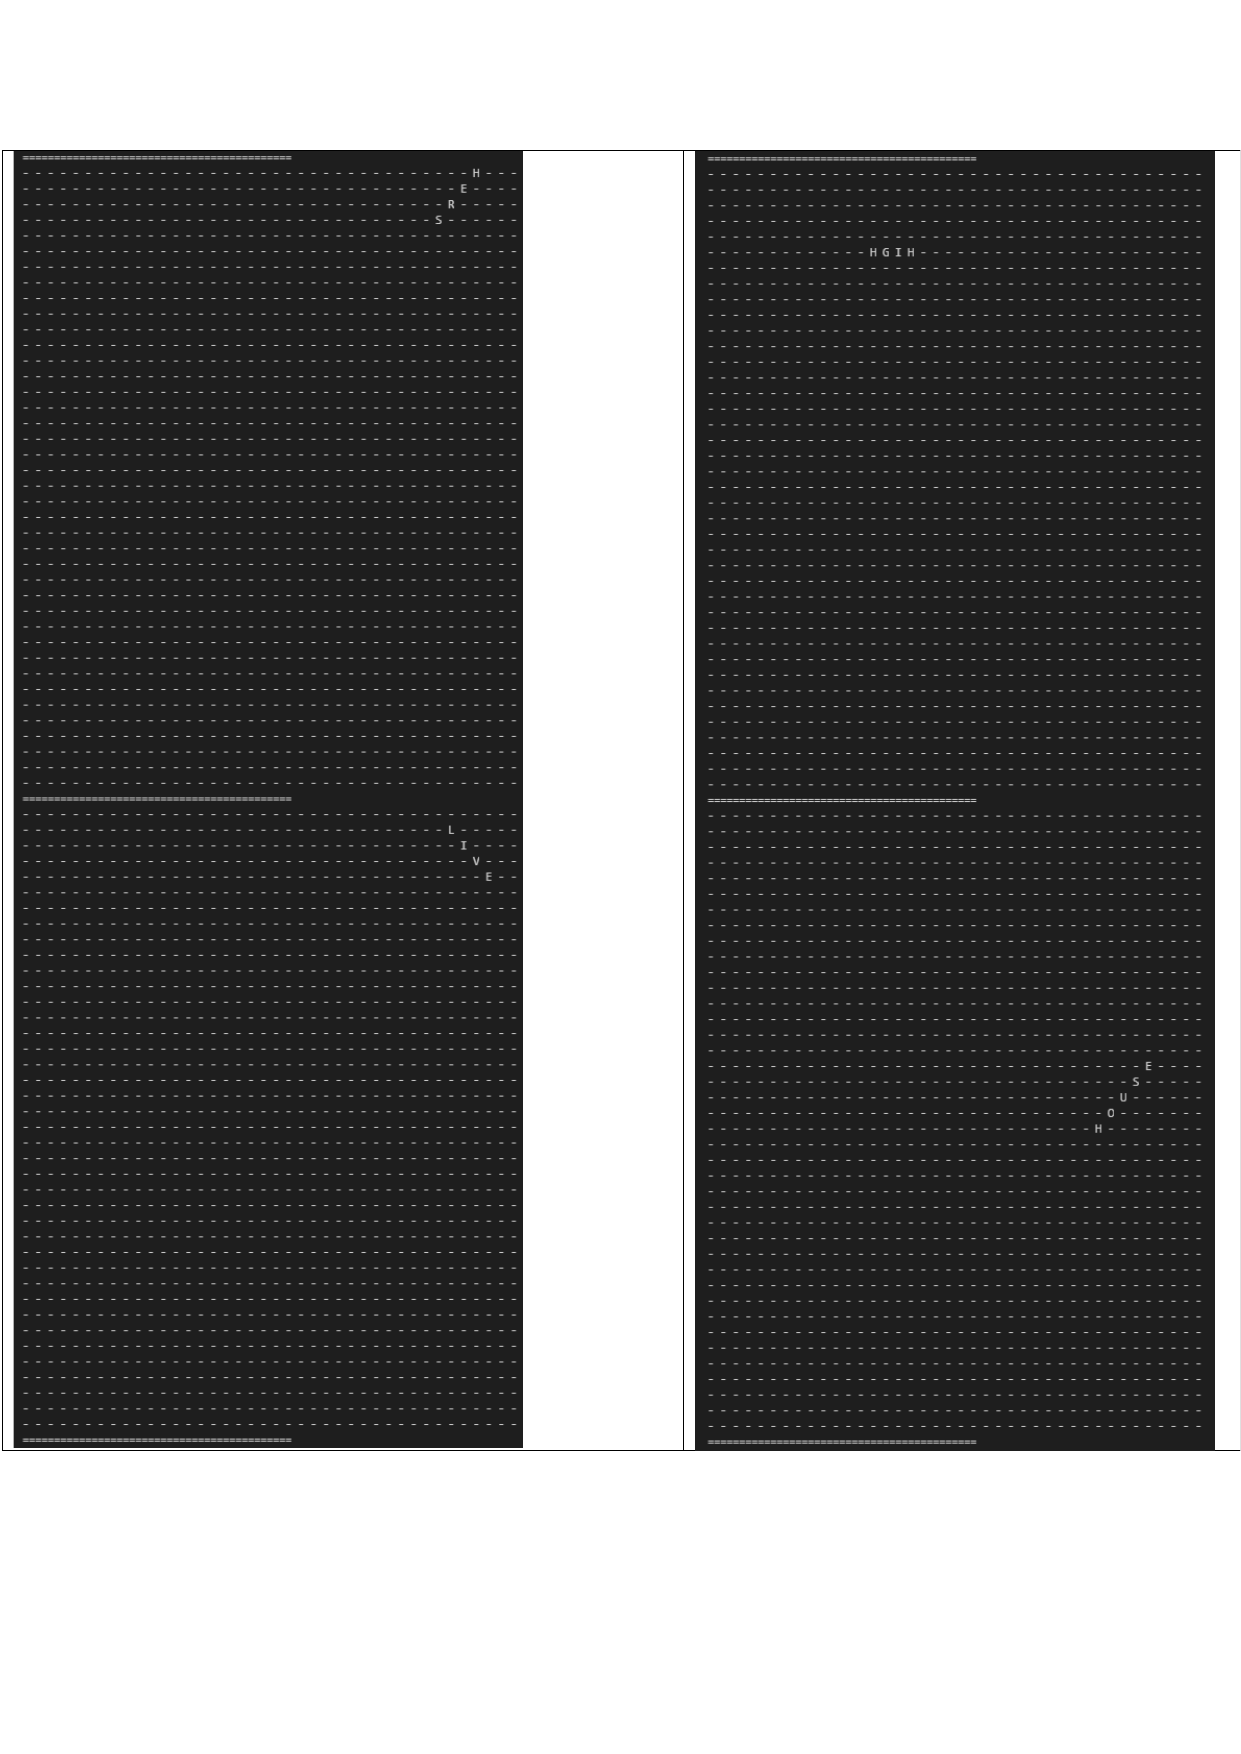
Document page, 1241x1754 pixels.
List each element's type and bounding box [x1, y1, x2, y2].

table_cell [684, 151, 695, 1450]
picture [695, 151, 1215, 1451]
picture [13, 151, 523, 1448]
table_cell [1215, 151, 1240, 1450]
table_cell [3, 151, 683, 1450]
